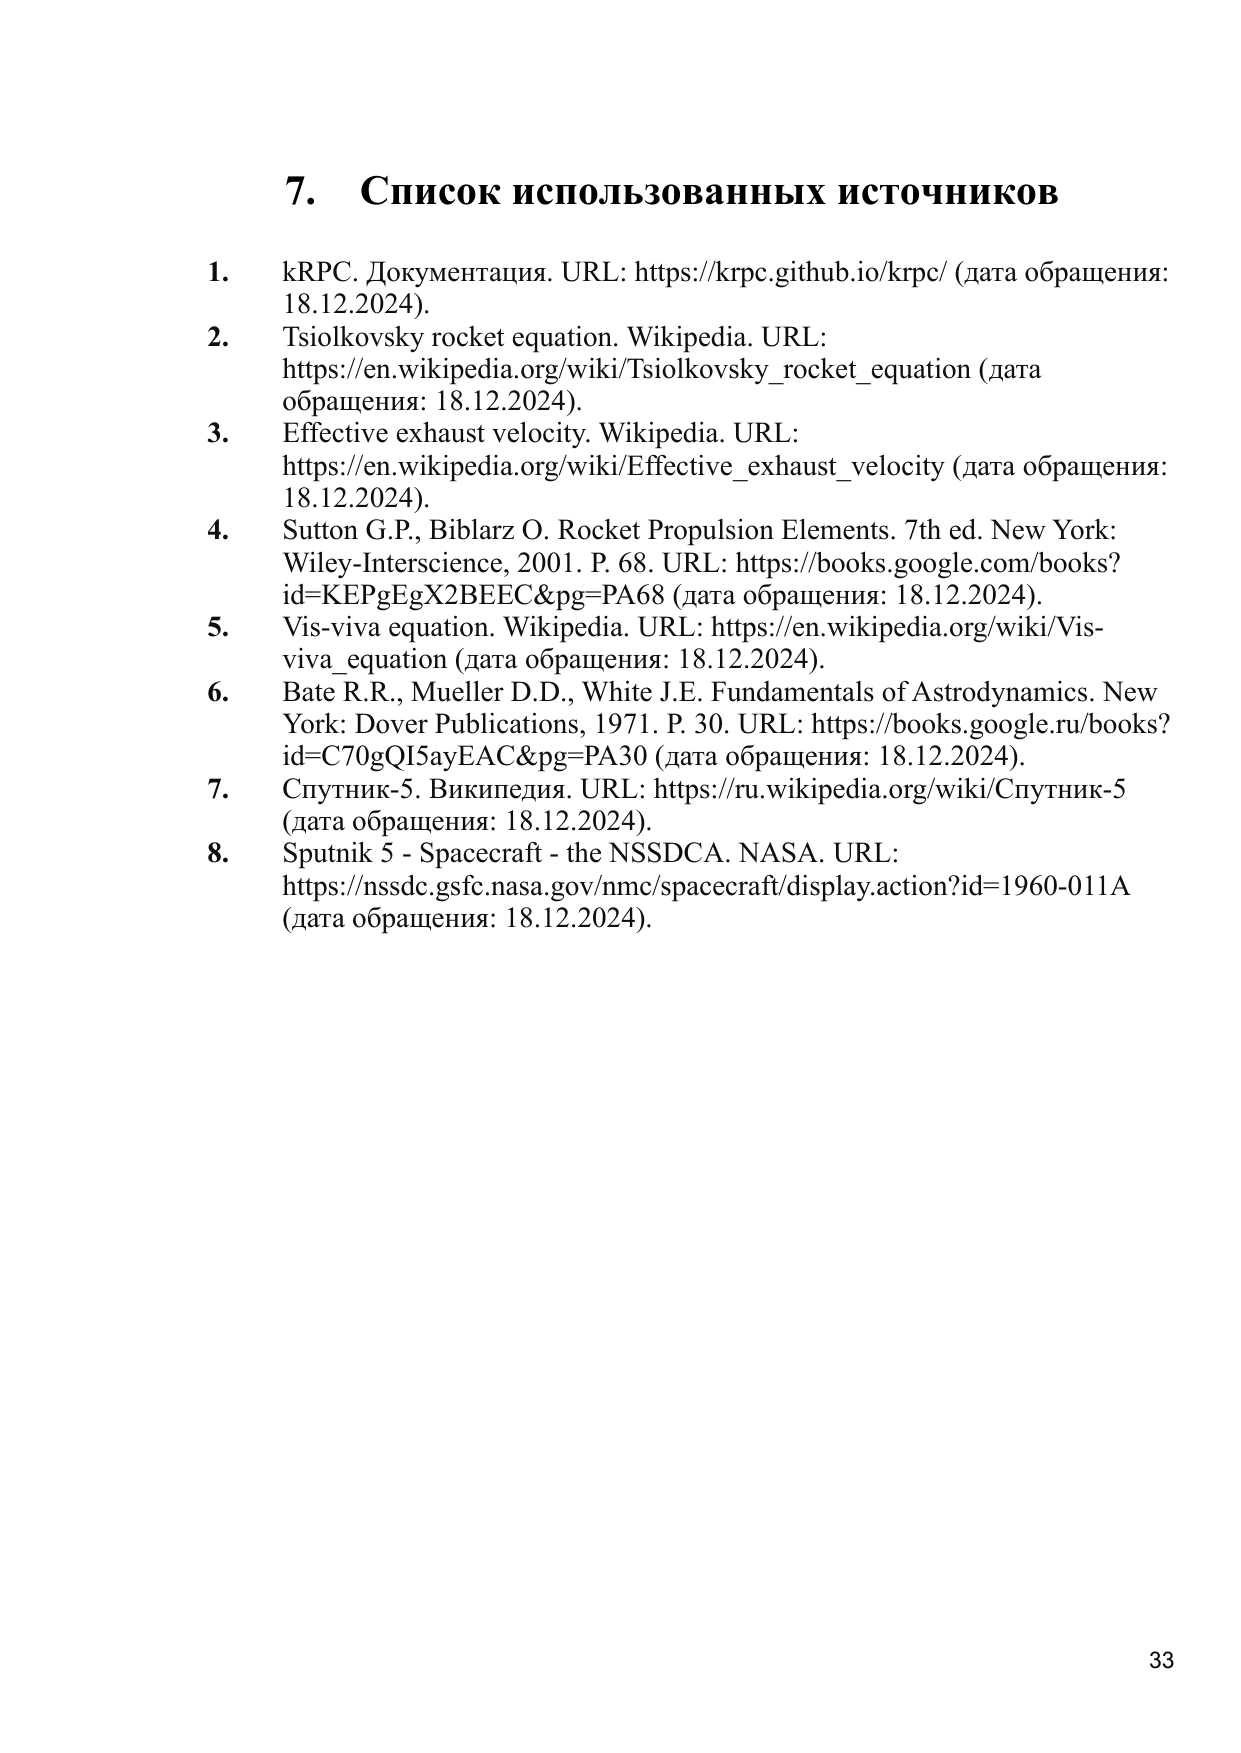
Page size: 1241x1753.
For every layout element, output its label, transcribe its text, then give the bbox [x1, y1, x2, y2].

list Effective exhaust velocity. Wikipedia. URL: https://en.wikipedia.org/wiki/Effective_exhaust_velocity (дата обращения: 18.12.2024). [207, 417, 1174, 514]
list Vis-viva equation. Wikipedia. URL: https://en.wikipedia.org/wiki/Vis-viva_equation (дата обращения: 18.12.2024). [207, 611, 1174, 675]
list Tsiolkovsky rocket equation. Wikipedia. URL: https://en.wikipedia.org/wiki/Tsiolkovsky_rocket_equation (дата обращения: 18.12.2024). [207, 320, 1174, 417]
list Sutton G.P., Biblarz O. Rocket Propulsion Elements. 7th ed. New York: Wiley-Interscience, 2001. P. 68. URL: https://books.google.com/books?id=KEPgEgX2BEEC&pg=PA68 (дата обращения: 18.12.2024). [207, 514, 1174, 611]
list Спутник-5. Википедия. URL: https://ru.wikipedia.org/wiki/Спутник-5 (дата обращения: 18.12.2024). [207, 772, 1174, 837]
list Bate R.R., Mueller D.D., White J.E. Fundamentals of Astrodynamics. New York: Dover Publications, 1971. P. 30. URL: https://books.google.ru/books?id=C70gQI5ayEAC&pg=PA30 (дата обращения: 18.12.2024). [207, 675, 1174, 772]
list Sputnik 5 - Spacecraft - the NSSDCA. NASA. URL: https://nssdc.gsfc.nasa.gov/nmc/spacecraft/display.action?id=1960-011A (дата обращения: 18.12.2024). [207, 837, 1174, 933]
list kRPC. Документация. URL: https://krpc.github.io/krpc/ (дата обращения: 18.12.2024). [207, 255, 1174, 320]
list Список использованных источников [169, 167, 1174, 213]
